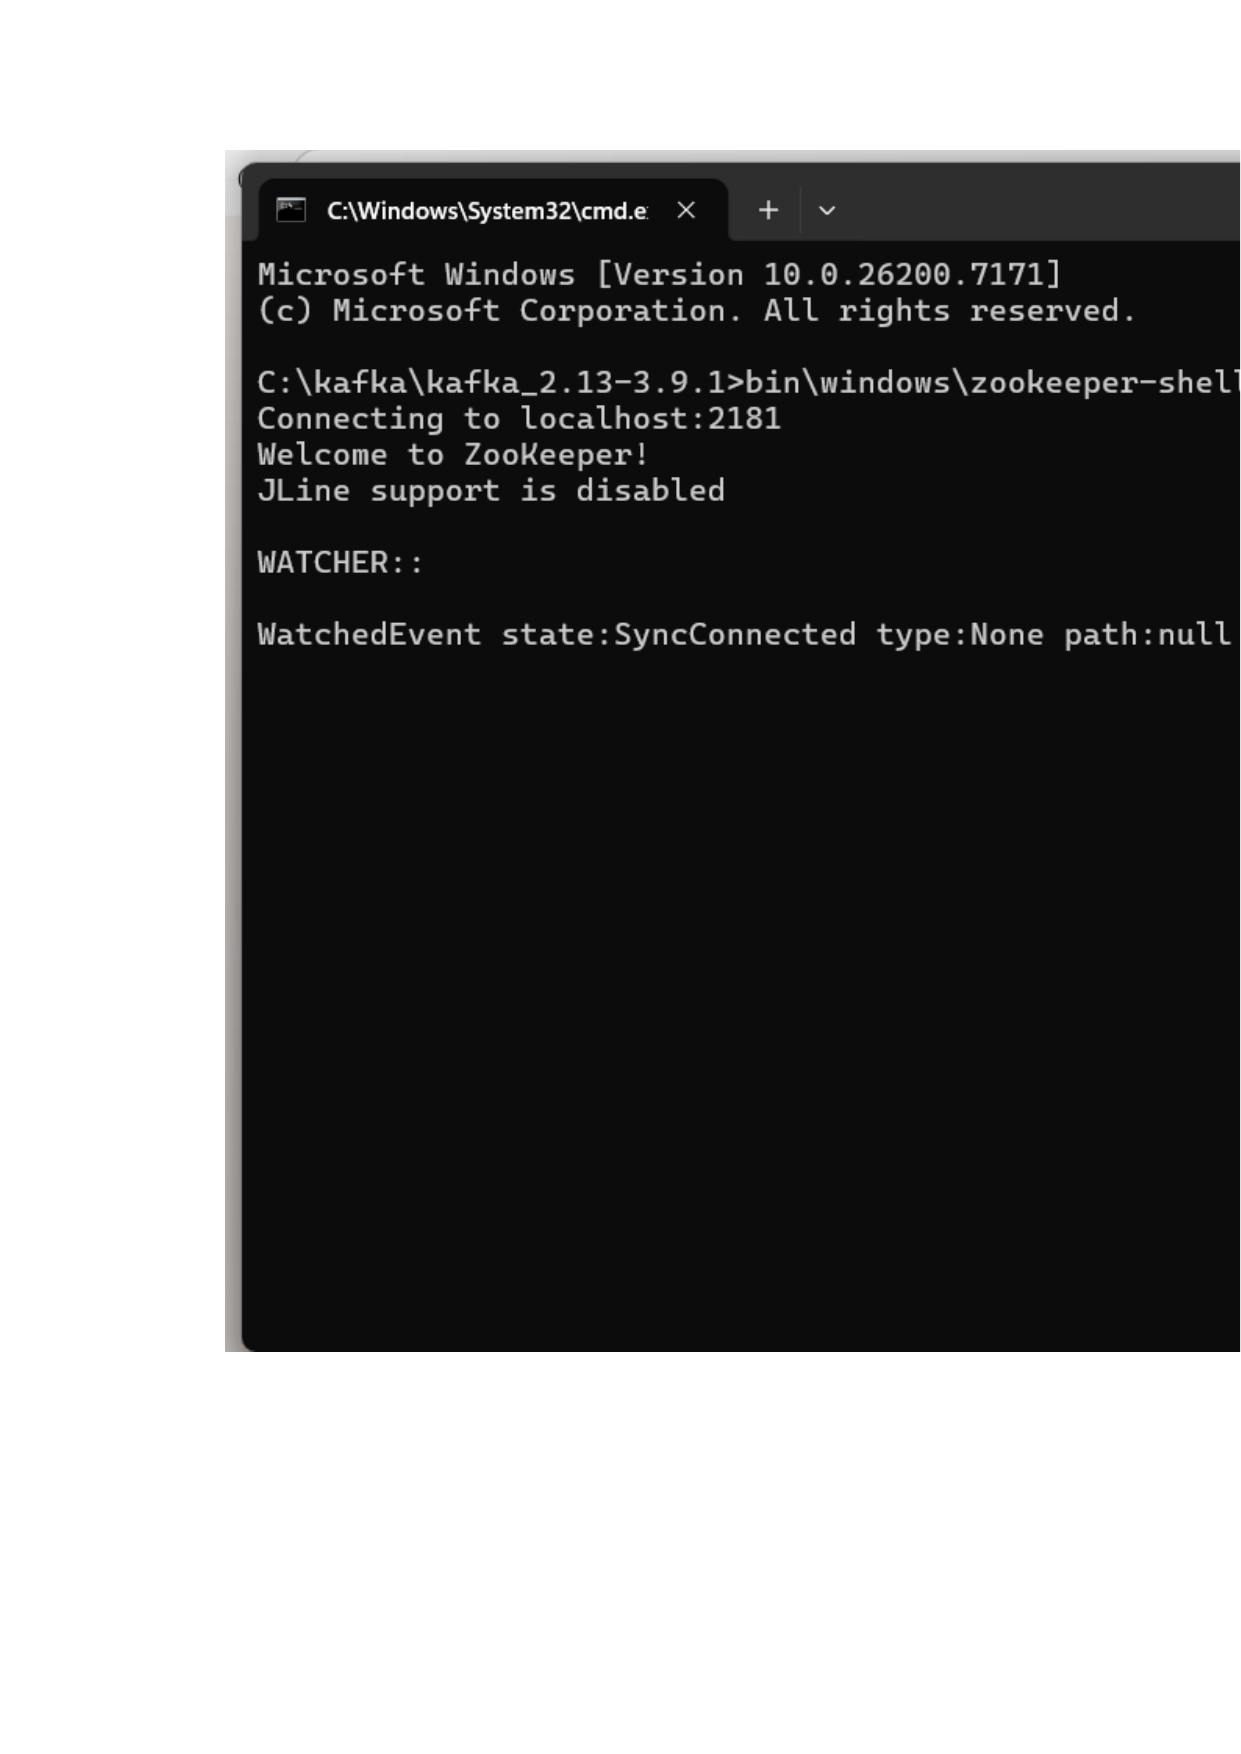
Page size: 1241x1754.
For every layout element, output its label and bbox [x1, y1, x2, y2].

picture [225, 150, 1241, 1352]
